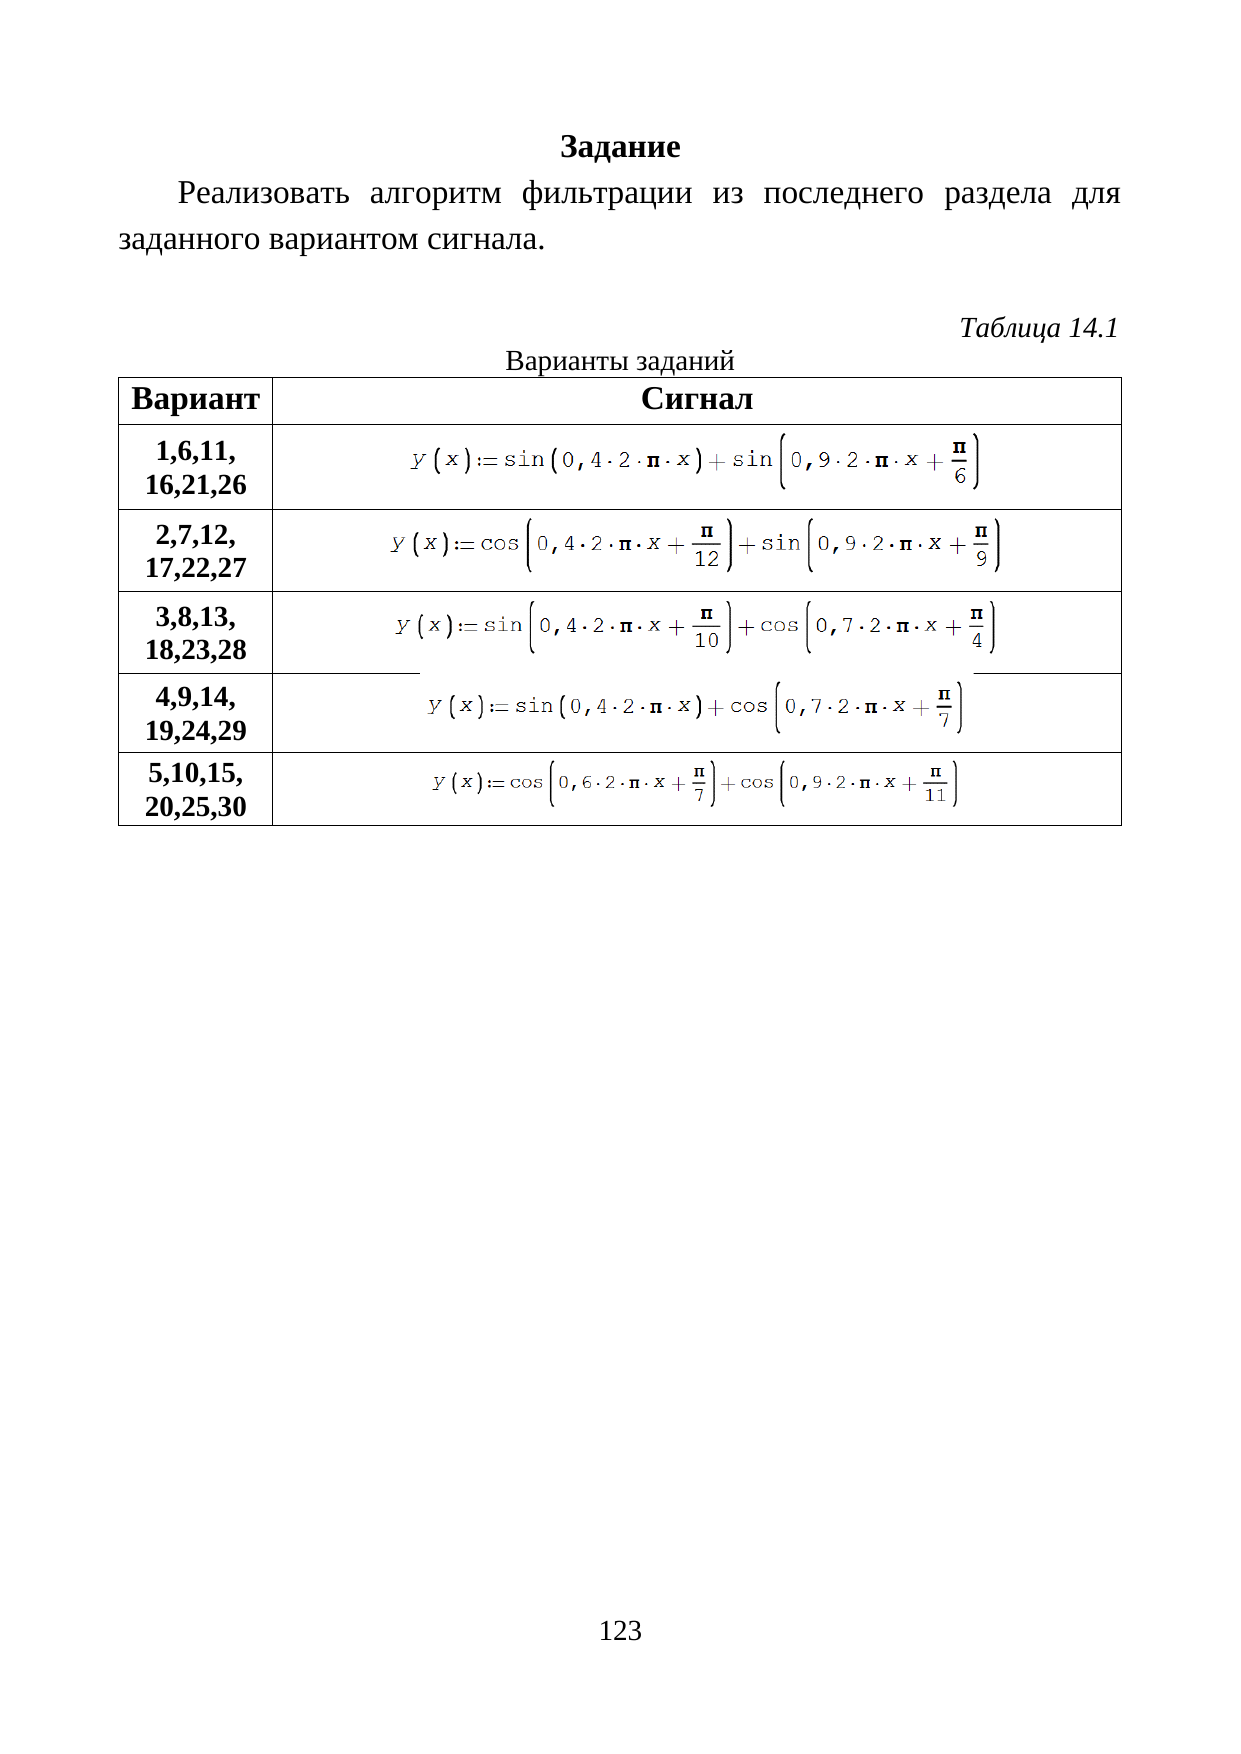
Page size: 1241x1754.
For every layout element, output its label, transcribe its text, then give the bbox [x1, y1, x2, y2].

table_cell [273, 425, 1121, 509]
text Варианты заданий [118, 343, 1122, 377]
text Задание [118, 126, 1122, 164]
picture [427, 753, 967, 817]
table_cell [273, 674, 1121, 752]
picture [388, 592, 1006, 665]
picture [420, 673, 974, 745]
table_cell 3,8,13, 18,23,28 [119, 592, 272, 672]
text Реализовать алгоритм фильтрации из последнего раздела для заданного вариантом сигнала. [118, 172, 1122, 256]
picture [403, 425, 991, 502]
table_cell 2,7,12, 17,22,27 [119, 510, 272, 591]
text Таблица 14.1 [118, 310, 1122, 343]
table_cell 5,10,15, 20,25,30 [119, 753, 272, 825]
table_cell [273, 510, 1121, 591]
picture [383, 510, 1011, 584]
table_cell 1,6,11, 16,21,26 [119, 425, 272, 509]
table_cell [273, 753, 1121, 825]
table_cell [273, 592, 1121, 672]
table_cell 4,9,14, 19,24,29 [119, 674, 272, 752]
table_header Вариант [119, 378, 272, 424]
table_header Сигнал [273, 378, 1121, 424]
